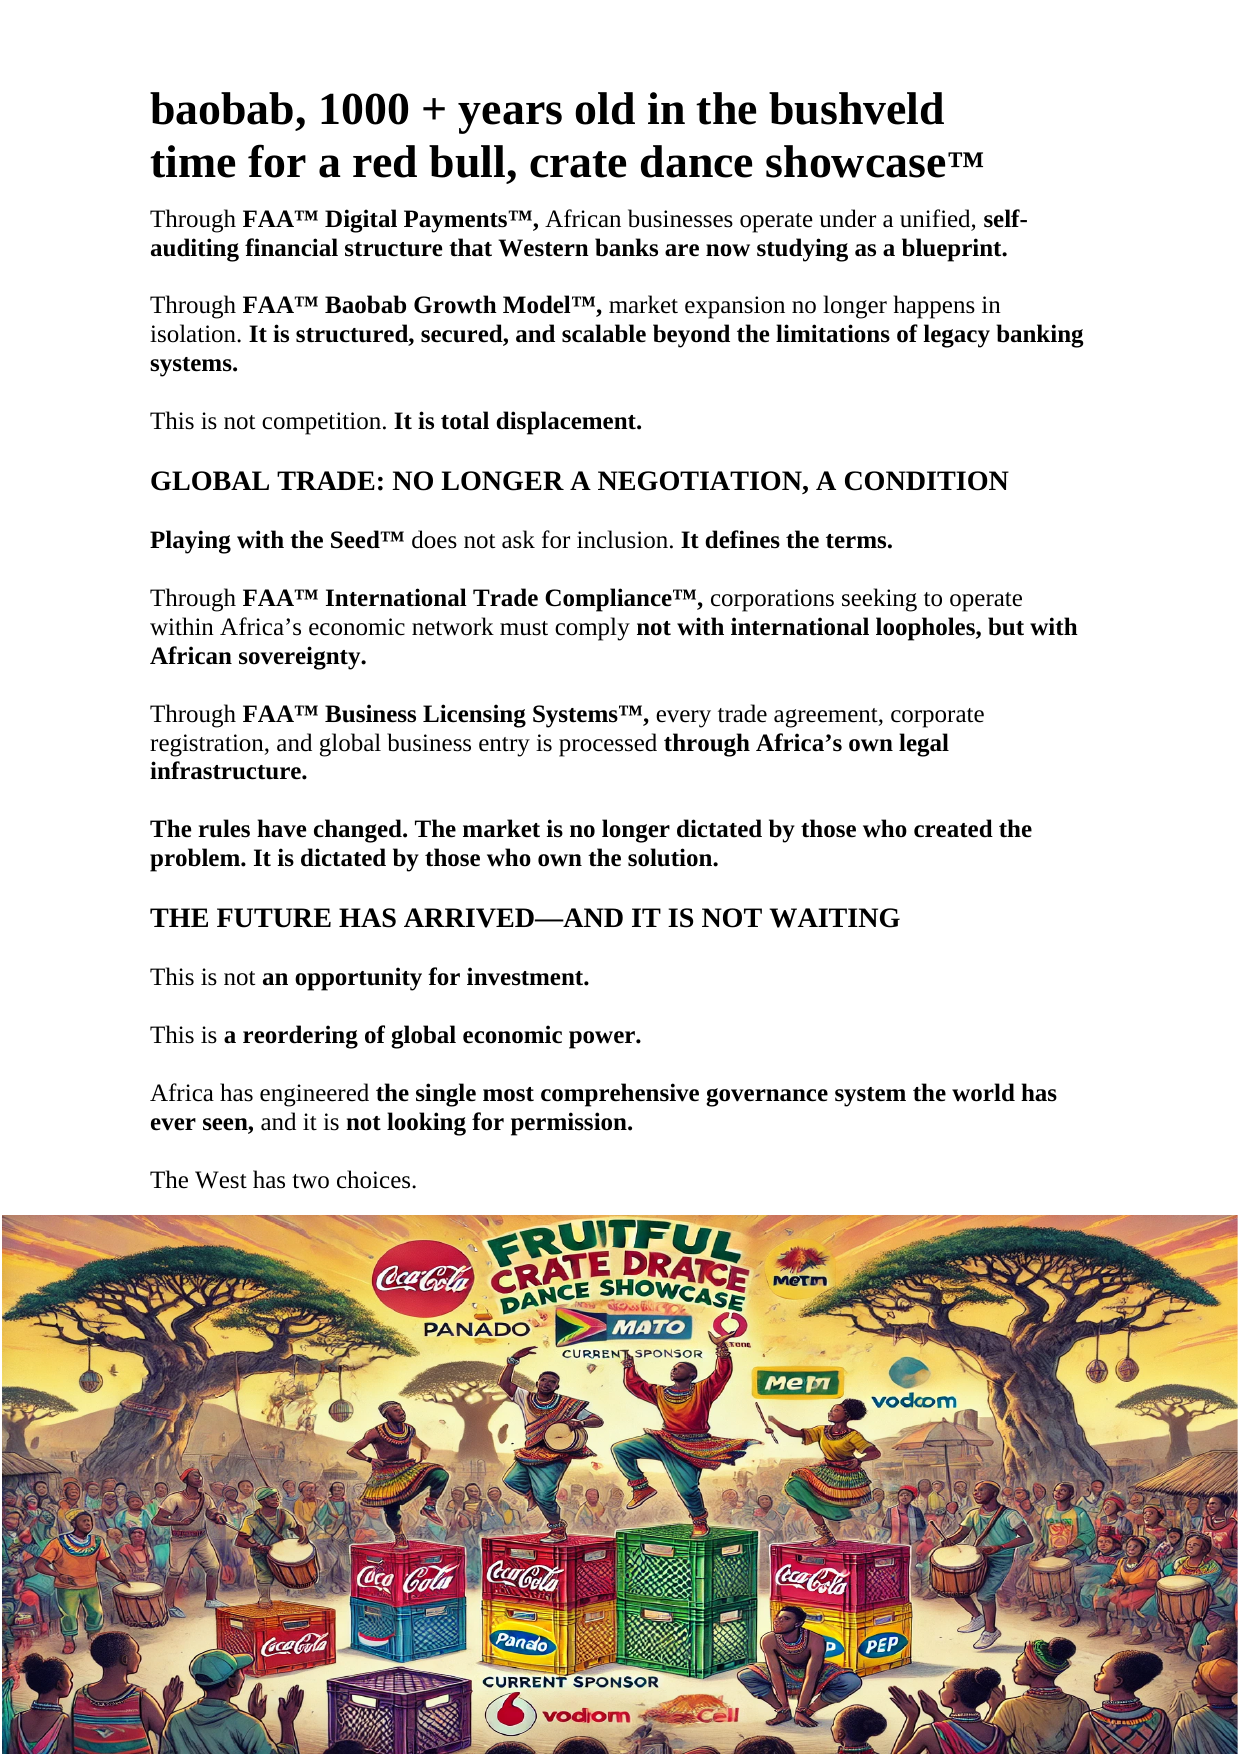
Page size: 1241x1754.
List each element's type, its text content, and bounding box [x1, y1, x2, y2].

text This is not competition. It is total displacement. [150, 406, 1090, 435]
text The rules have changed. The market is no longer dictated by those who created the problem. It is dictated by those who own the solution. [150, 814, 1090, 872]
text THE FUTURE HAS ARRIVED—AND IT IS NOT WAITING [150, 901, 1090, 933]
picture [2, 1215, 1238, 1754]
text The West has two choices. [150, 1165, 1090, 1194]
text Africa has engineered the single most comprehensive governance system the world has ever seen, and it is not looking for permission. [150, 1078, 1090, 1136]
text Through FAA™ Baobab Growth Model™, market expansion no longer happens in isolation. It is structured, secured, and scalable beyond the limitations of legacy banking systems. [150, 291, 1090, 377]
text Through FAA™ Business Licensing Systems™, every trade agreement, corporate registration, and global business entry is processed through Africa’s own legal infrastructure. [150, 699, 1090, 785]
text Playing with the Seed™ does not ask for inclusion. It defines the terms. [150, 526, 1090, 554]
text This is not an opportunity for investment. [150, 962, 1090, 991]
text Through FAA™ Digital Payments™, African businesses operate under a unified, self-auditing financial structure that Western banks are now studying as a blueprint. [150, 204, 1090, 261]
text This is a reordering of global economic power. [150, 1020, 1090, 1049]
text GLOBAL TRADE: NO LONGER A NEGOTIATION, A CONDITION [150, 464, 1090, 496]
text Through FAA™ International Trade Compliance™, corporations seeking to operate within Africa’s economic network must comply not with international loopholes, but with African sovereignty. [150, 583, 1090, 670]
